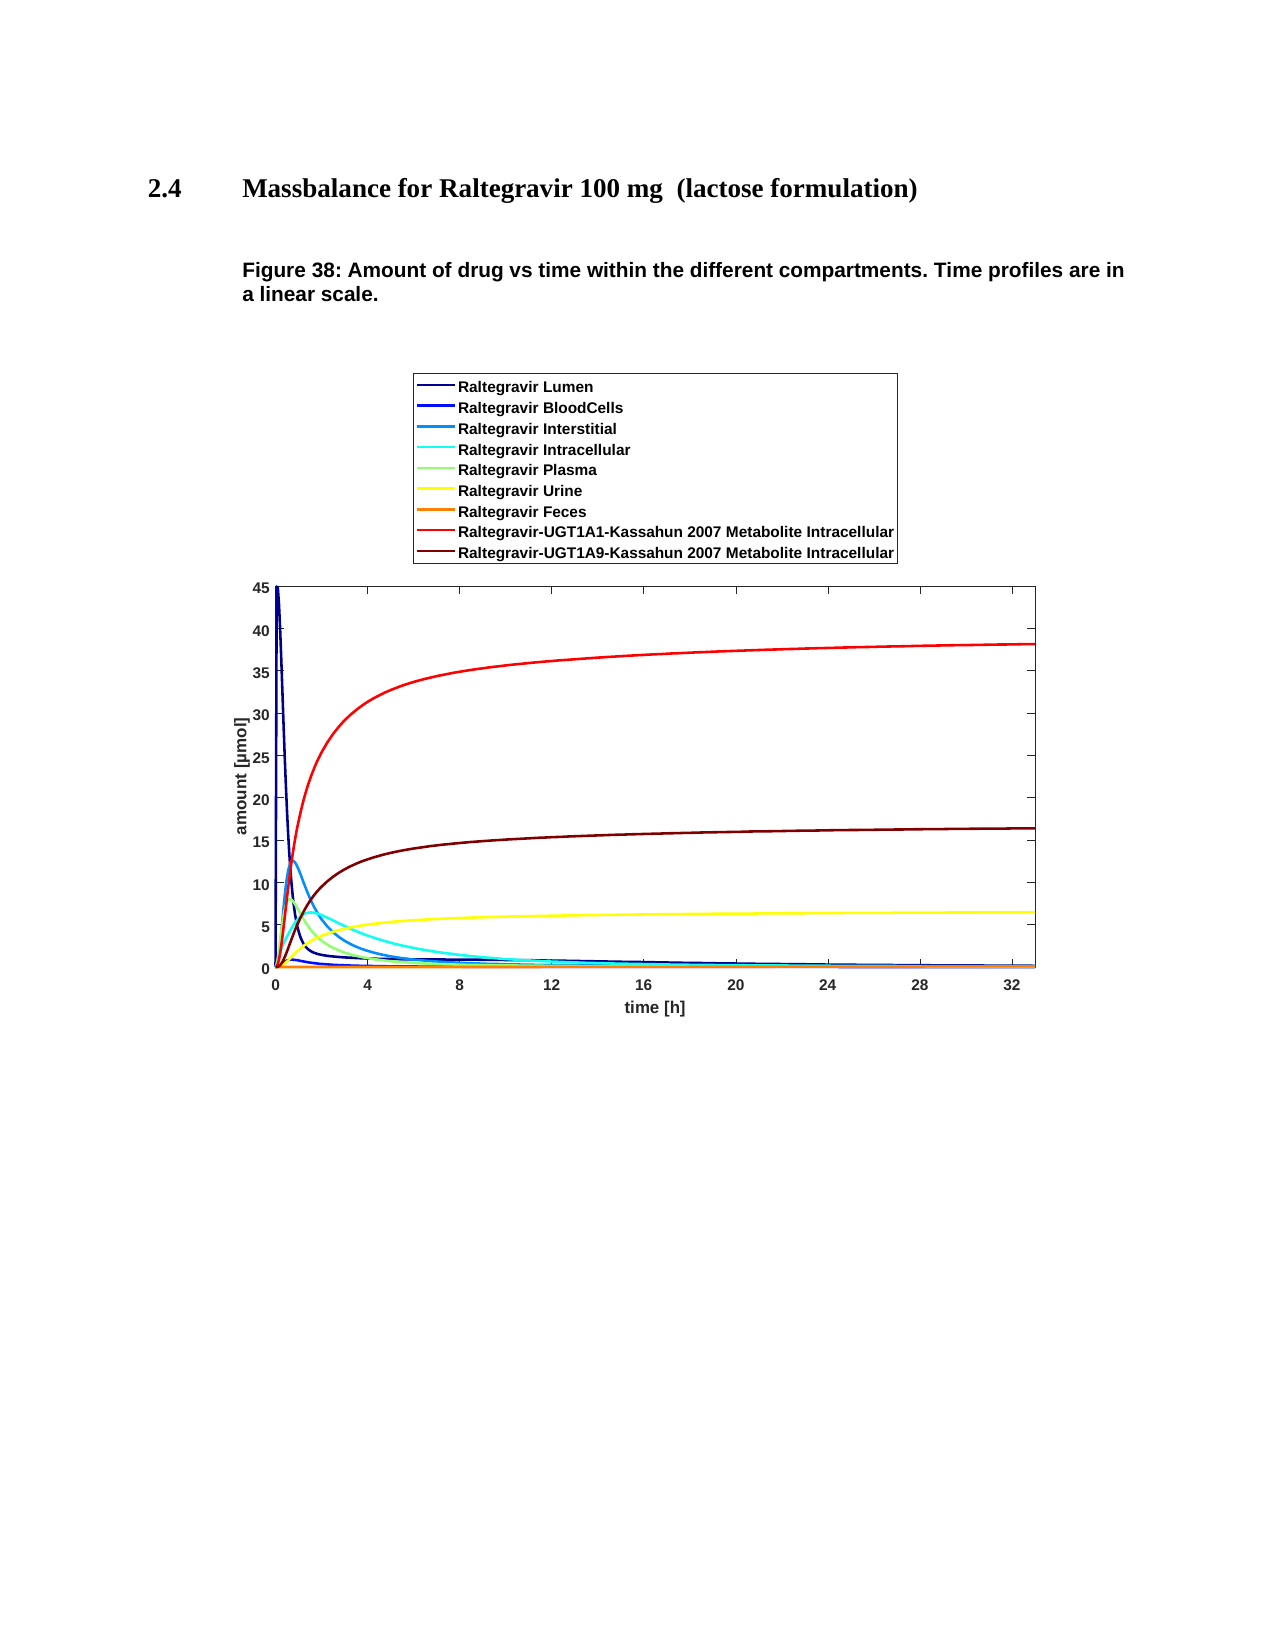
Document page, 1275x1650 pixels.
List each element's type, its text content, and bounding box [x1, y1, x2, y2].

subtitle Massbalance for Raltegravir 100 mg (lactose formulation) [148, 173, 1127, 204]
